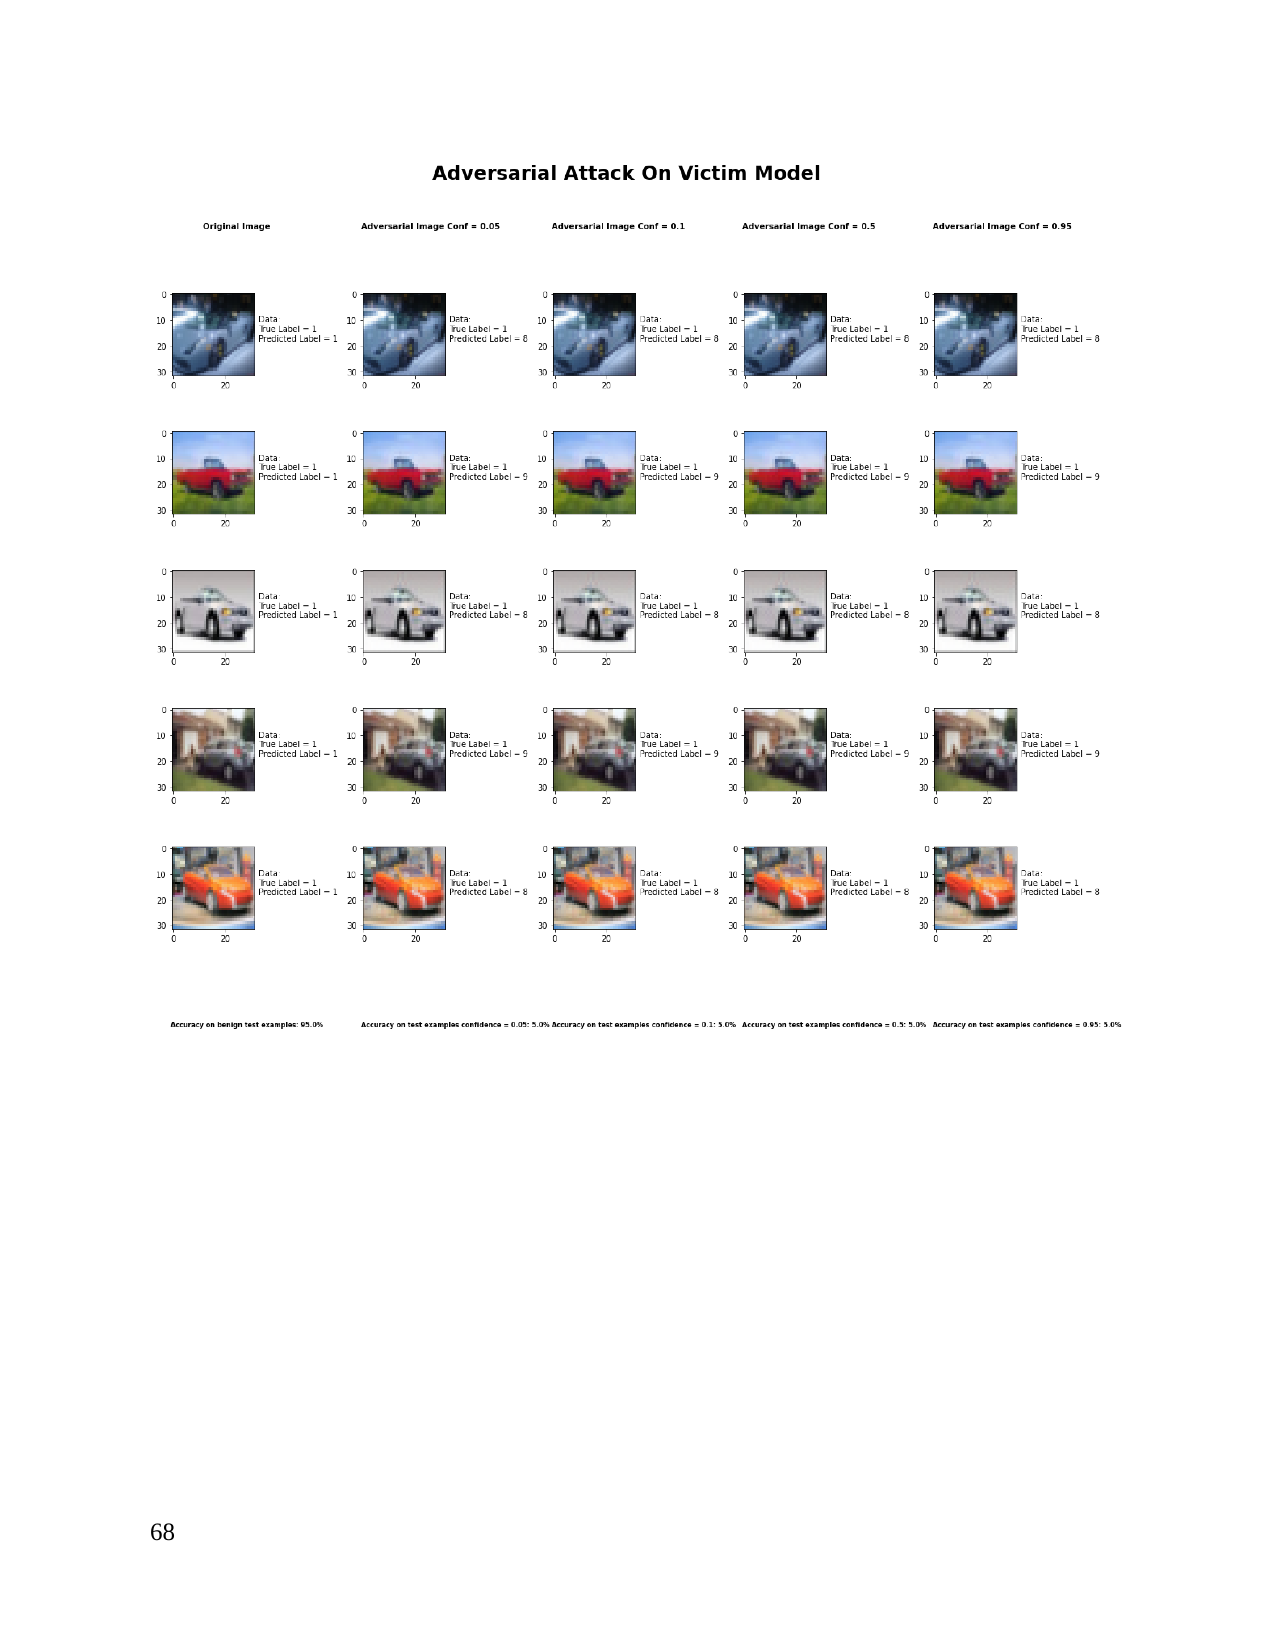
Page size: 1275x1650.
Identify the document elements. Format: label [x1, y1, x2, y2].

picture [150, 150, 1125, 1073]
